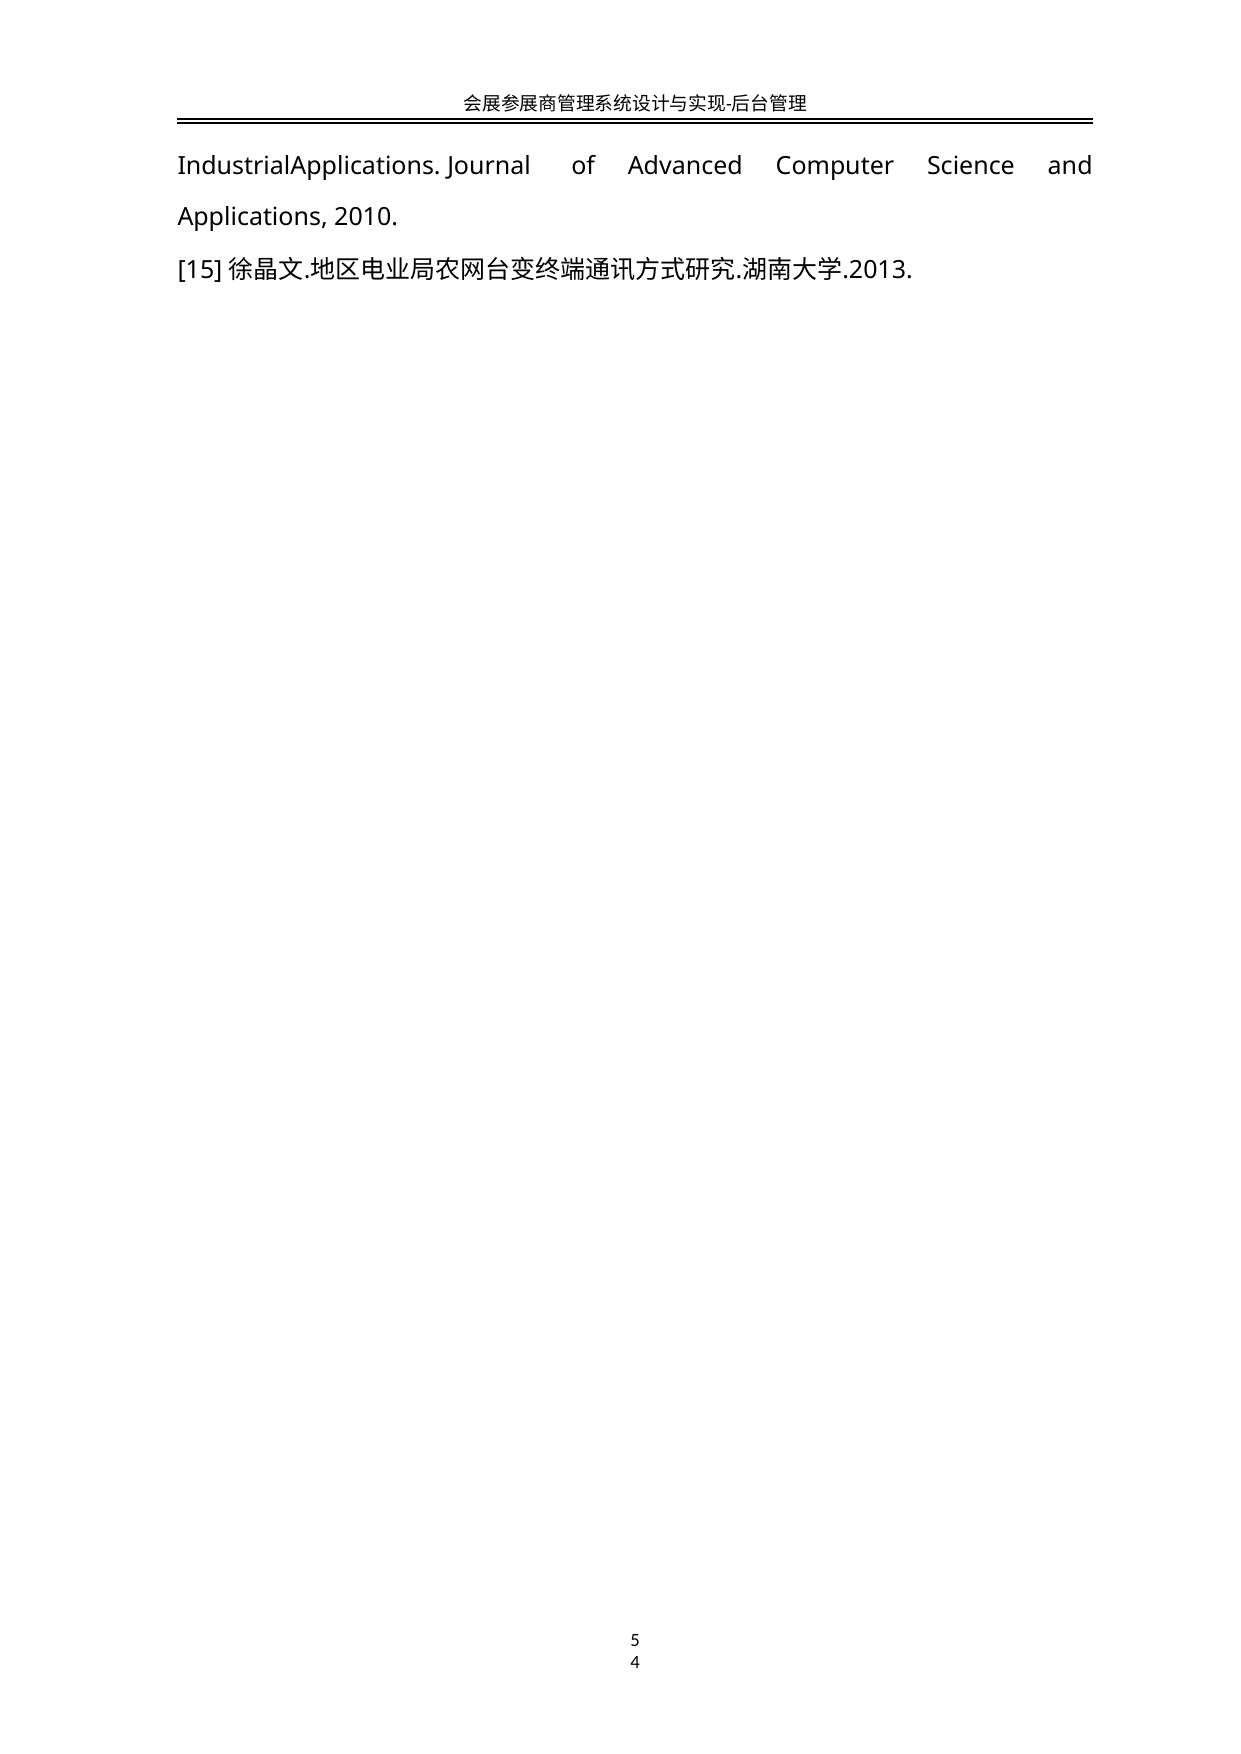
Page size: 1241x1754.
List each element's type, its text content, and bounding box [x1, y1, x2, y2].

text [177, 148, 1093, 233]
text [15] 徐晶文.地区电业局农网台变终端通讯方式研究.湖南大学.2013. [177, 250, 1093, 286]
